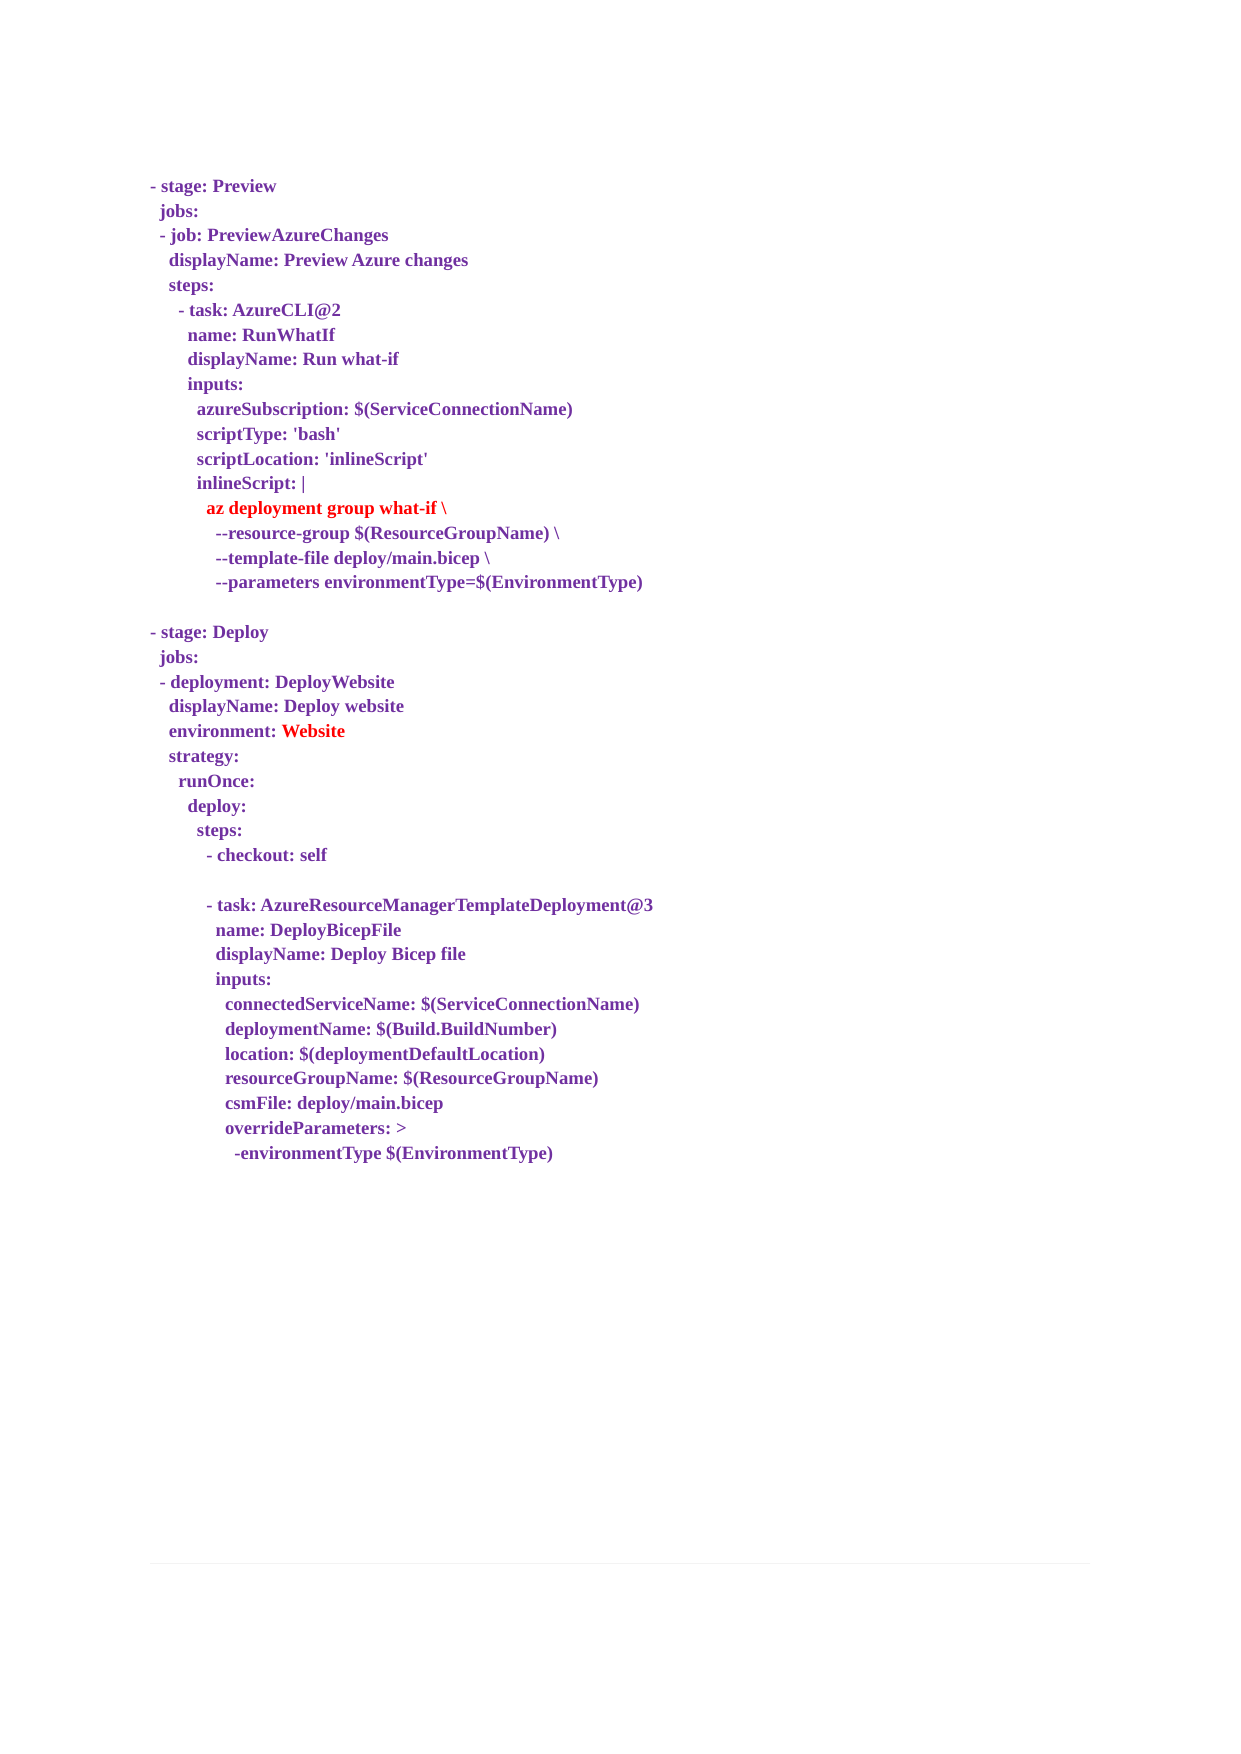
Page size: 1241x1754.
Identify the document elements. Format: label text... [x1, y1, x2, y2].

text connectedServiceName: $(ServiceConnectionName) [150, 993, 1090, 1014]
text deploy: [150, 794, 1090, 816]
text inputs: [150, 968, 1090, 990]
text jobs: [150, 199, 1090, 221]
text --resource-group $(ResourceGroupName) \ [150, 522, 1090, 543]
text deploymentName: $(Build.BuildNumber) [150, 1018, 1090, 1039]
text inputs: [150, 373, 1090, 395]
text inlineScript: | [150, 472, 1090, 494]
text steps: [150, 274, 1090, 296]
text runOnce: [150, 770, 1090, 791]
text name: RunWhatIf [150, 323, 1090, 345]
text steps: [150, 819, 1090, 841]
text displayName: Run what-if [150, 348, 1090, 370]
text - stage: Preview [150, 175, 1090, 196]
text displayName: Deploy Bicep file [150, 943, 1090, 965]
text - checkout: self [150, 844, 1090, 866]
text --template-file deploy/main.bicep \ [150, 547, 1090, 568]
text -environmentType $(EnvironmentType) [150, 1142, 1090, 1163]
text - stage: Deploy [150, 621, 1090, 643]
text - task: AzureCLI@2 [150, 299, 1090, 320]
text - deployment: DeployWebsite [150, 671, 1090, 692]
text --parameters environmentType=$(EnvironmentType) [150, 571, 1090, 593]
text overrideParameters: > [150, 1117, 1090, 1138]
text scriptLocation: 'inlineScript' [150, 447, 1090, 469]
text name: DeployBicepFile [150, 918, 1090, 940]
text displayName: Preview Azure changes [150, 249, 1090, 271]
text jobs: [150, 646, 1090, 667]
text scriptType: 'bash' [150, 423, 1090, 444]
text resourceGroupName: $(ResourceGroupName) [150, 1067, 1090, 1089]
text displayName: Deploy website [150, 695, 1090, 717]
text environment: Website [150, 720, 1090, 742]
text strategy: [150, 745, 1090, 767]
text location: $(deploymentDefaultLocation) [150, 1042, 1090, 1064]
text - task: AzureResourceManagerTemplateDeployment@3 [150, 894, 1090, 915]
text azureSubscription: $(ServiceConnectionName) [150, 398, 1090, 419]
text csmFile: deploy/main.bicep [150, 1092, 1090, 1114]
text az deployment group what-if \ [150, 497, 1090, 519]
text - job: PreviewAzureChanges [150, 224, 1090, 246]
